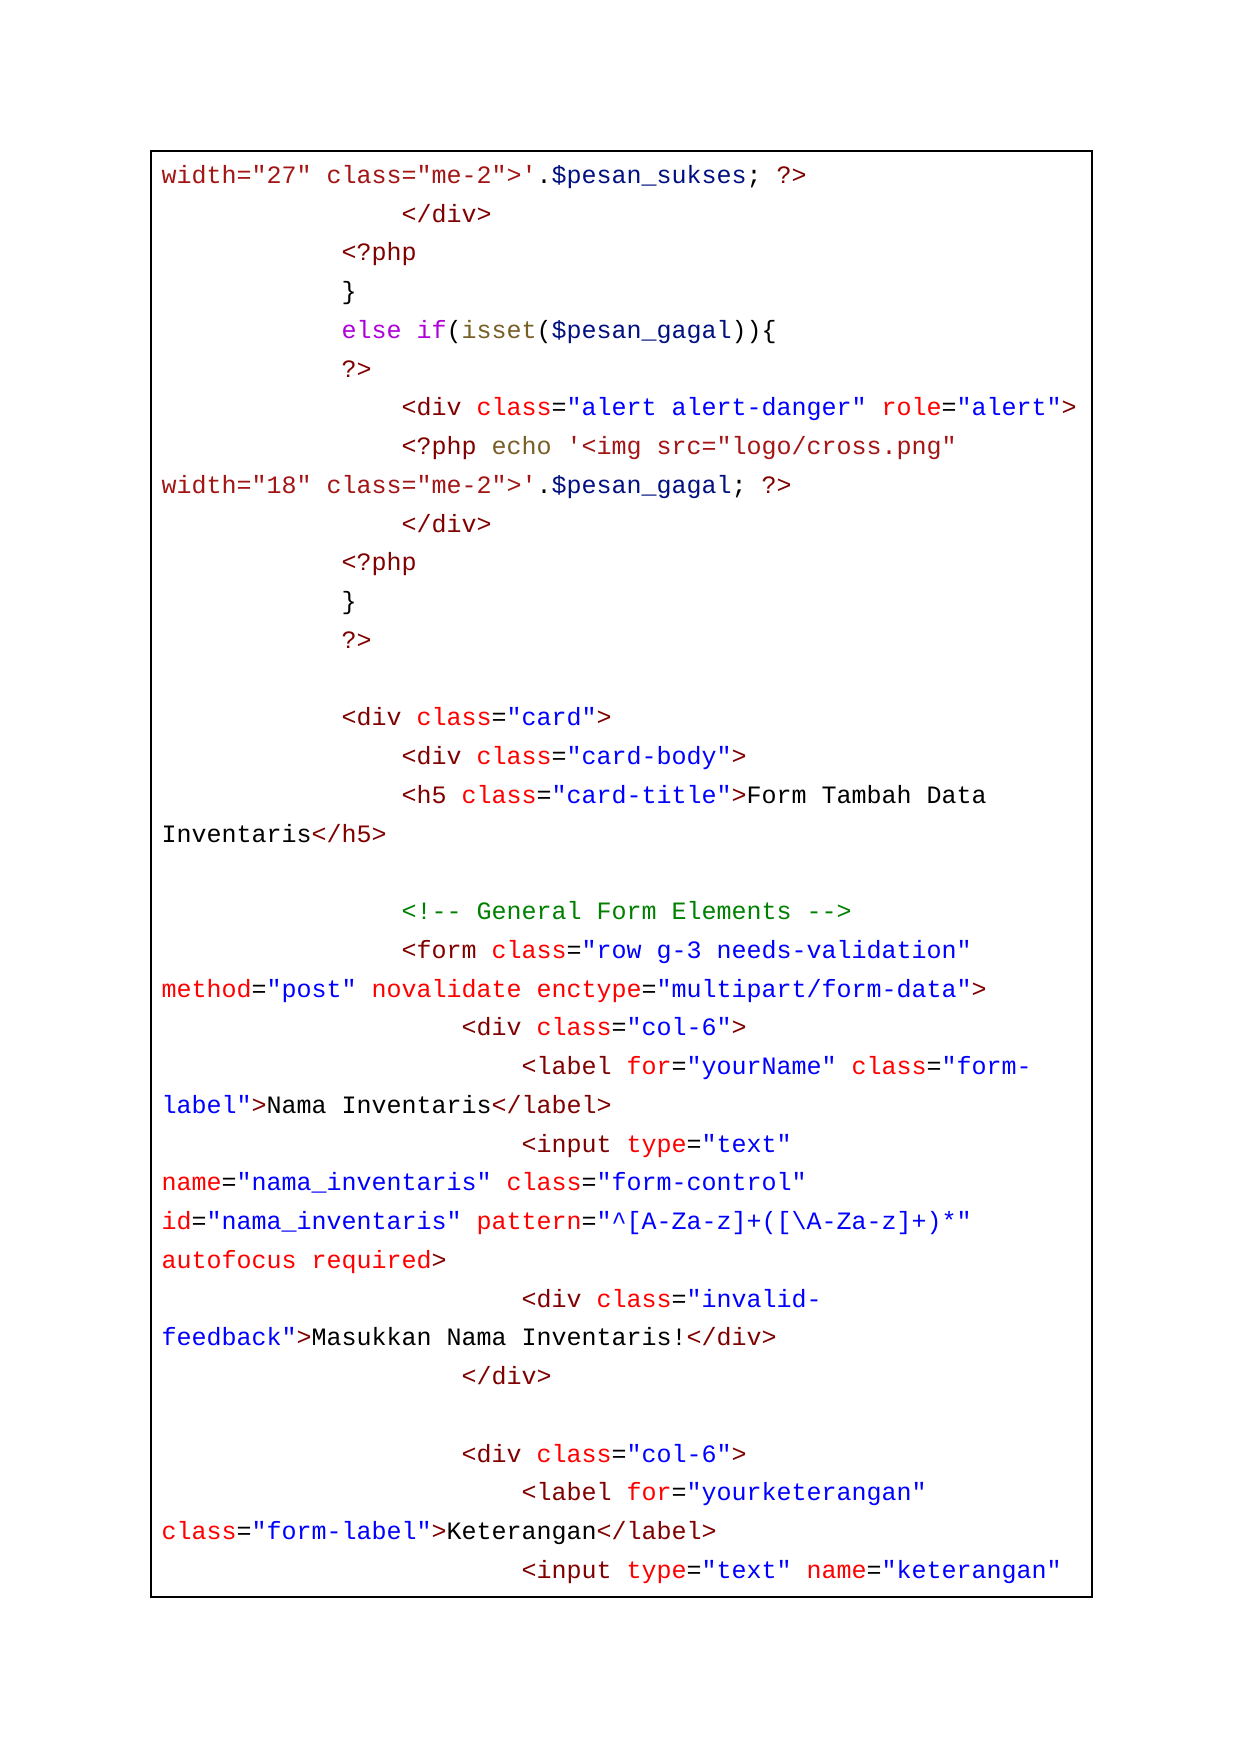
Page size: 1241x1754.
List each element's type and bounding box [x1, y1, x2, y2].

table_cell [152, 152, 1091, 1596]
